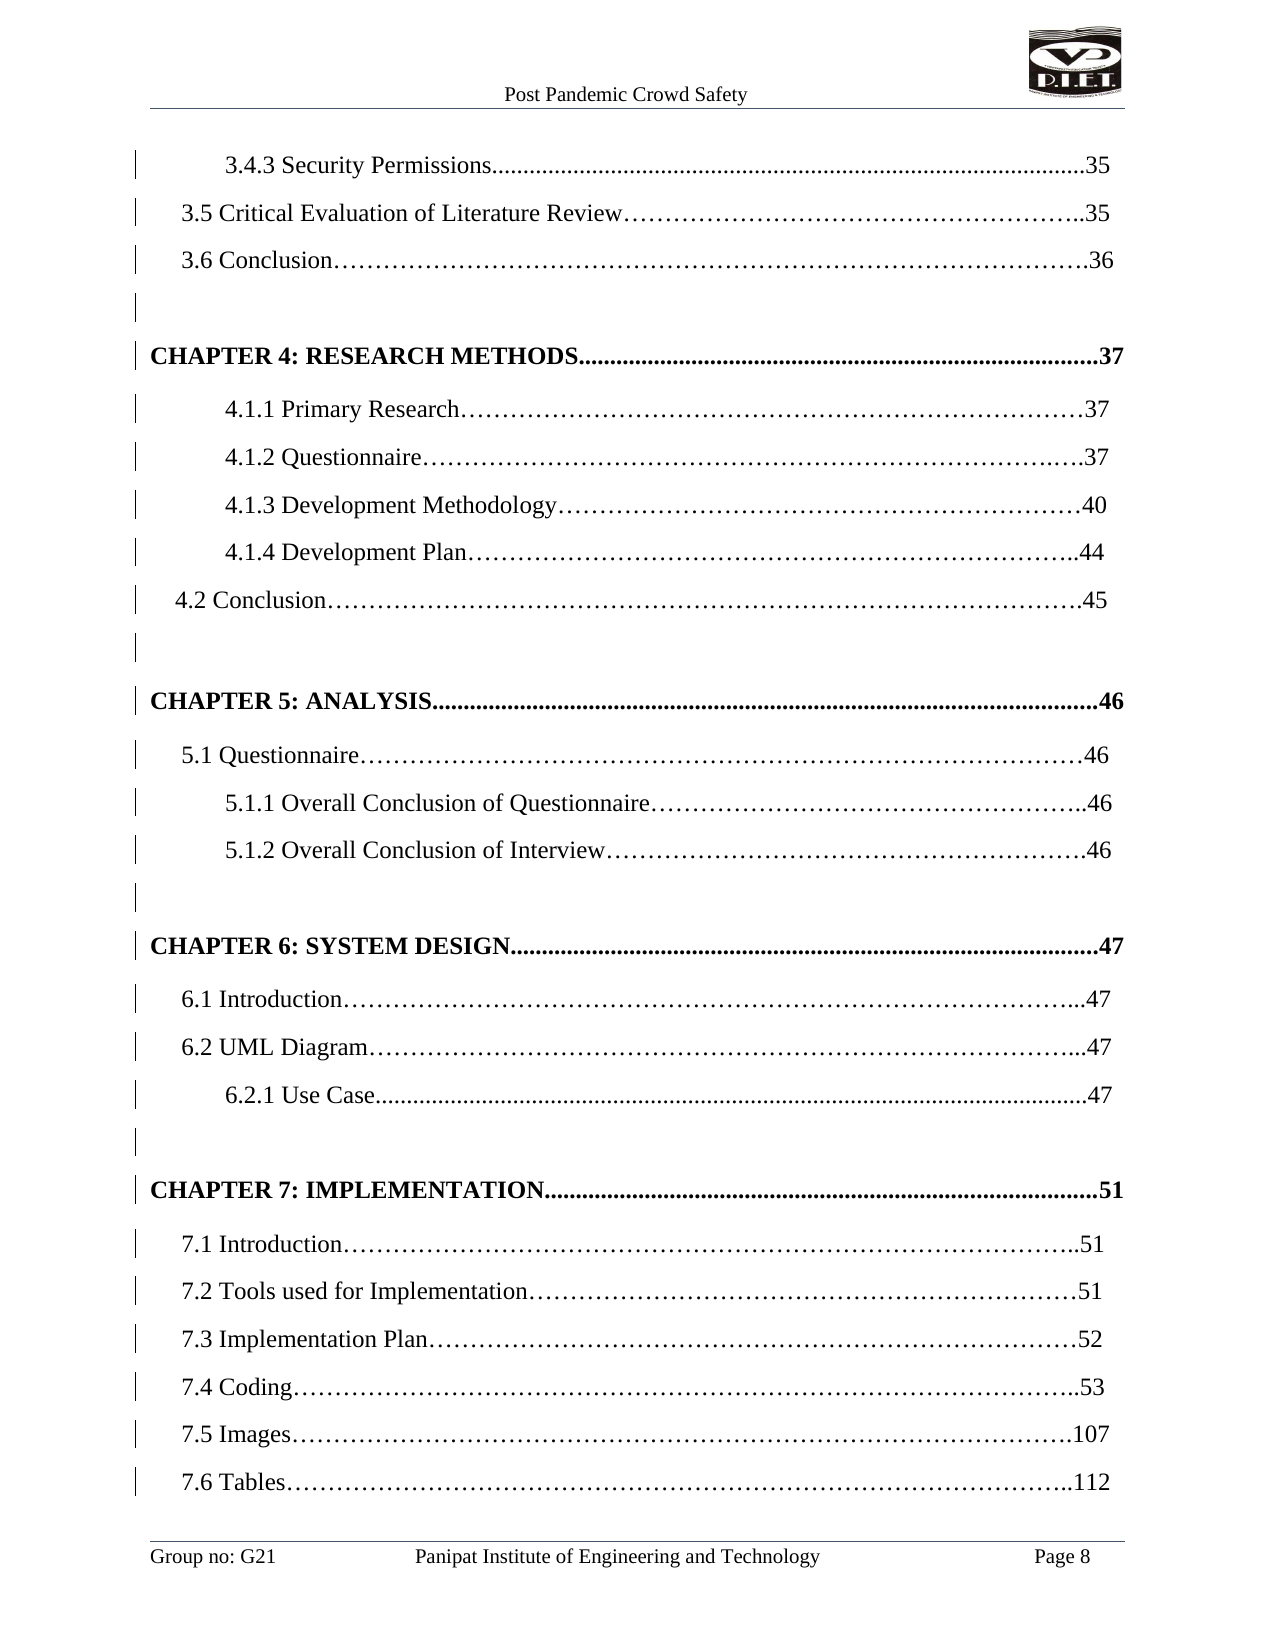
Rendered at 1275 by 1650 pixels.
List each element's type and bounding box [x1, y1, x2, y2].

picture [1029, 23, 1122, 101]
